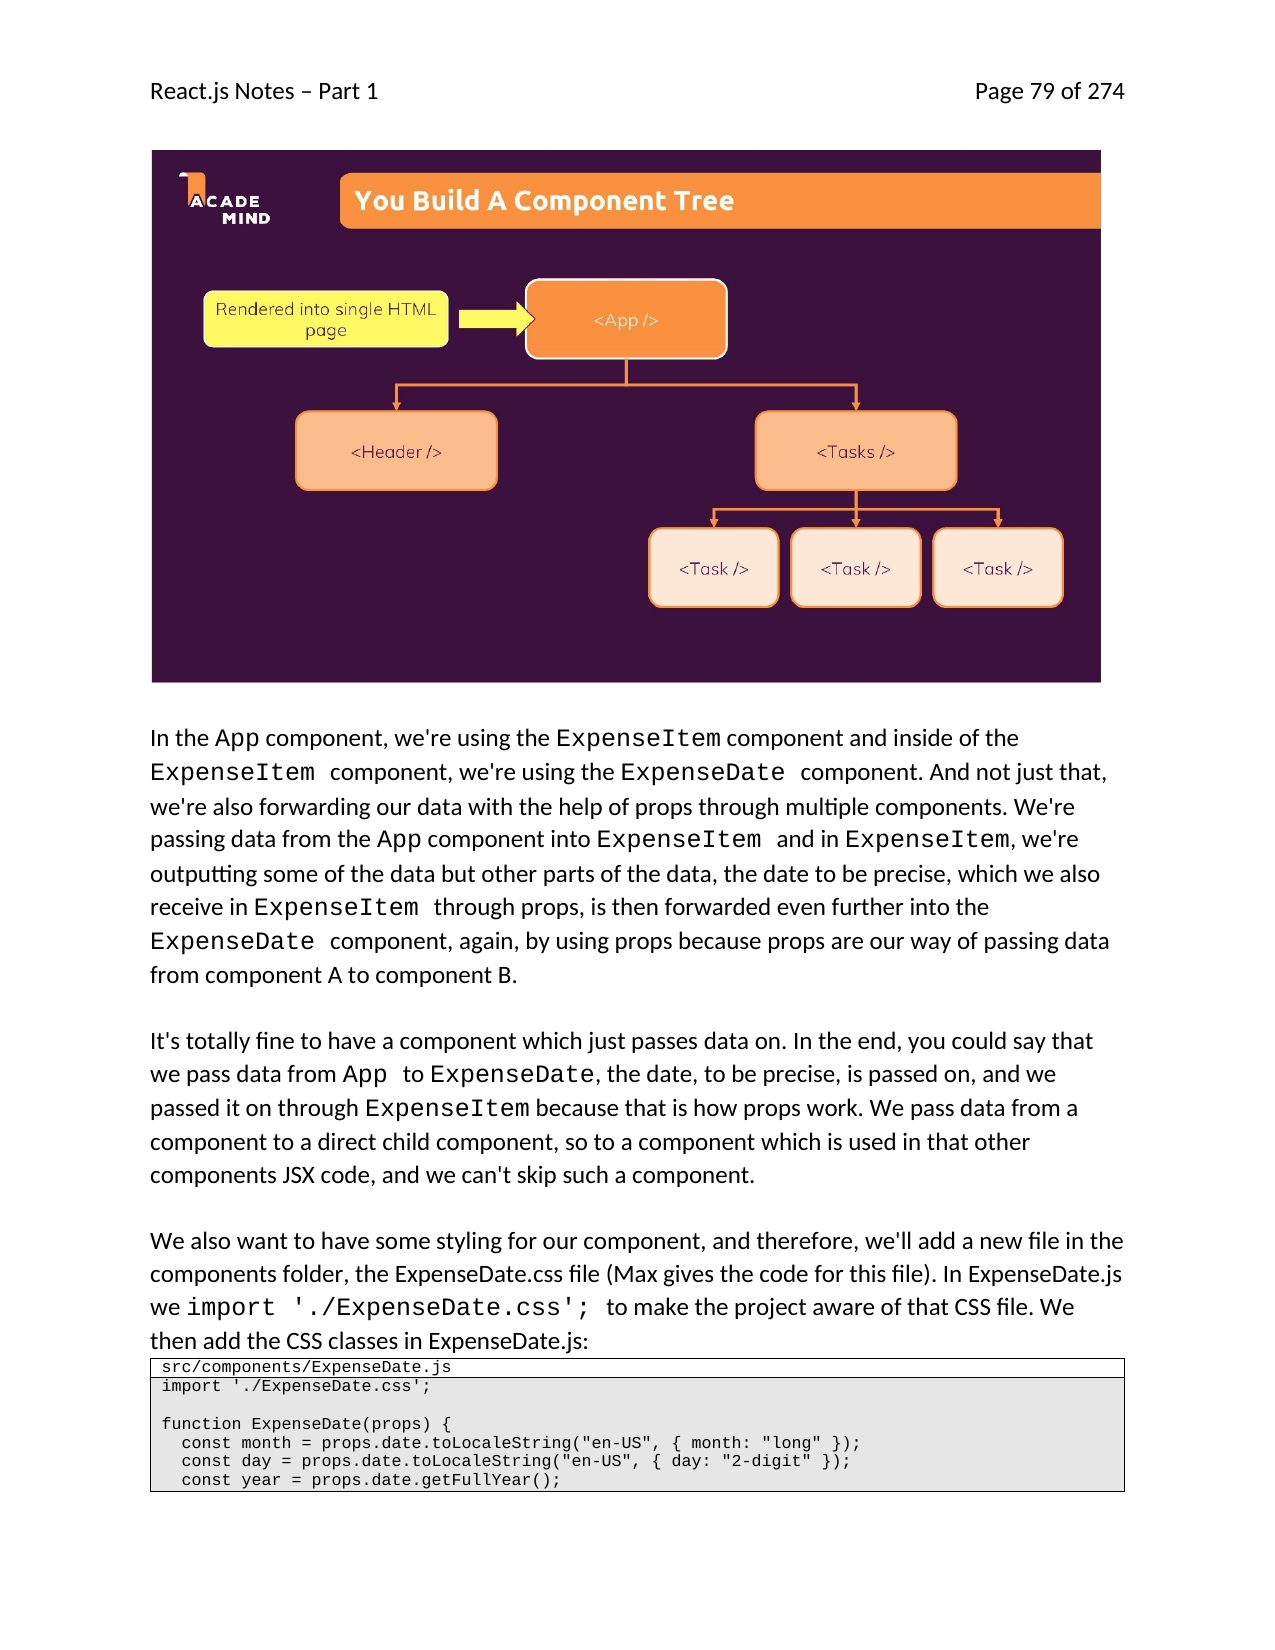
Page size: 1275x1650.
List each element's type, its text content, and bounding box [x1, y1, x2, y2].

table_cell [151, 1378, 1124, 1491]
text We also want to have some styling for our component, and therefore, we'll add a new file in the components folder, the ExpenseDate.css file (Max gives the code for this file). In ExpenseDate.js we import './ExpenseDate.css'; to make the project aware of that CSS file. We then add the CSS classes in ExpenseDate.js: [150, 1225, 1125, 1355]
text It's totally fine to have a component which just passes data on. In the end, you could say that we pass data from App to ExpenseDate, the date, to be precise, is passed on, and we passed it on through ExpenseItem because that is how props work. We pass data from a component to a direct child component, so to a component which is used in that other components JSX code, and we can't skip such a component. [150, 1025, 1125, 1189]
table_header src/components/ExpenseDate.js [151, 1359, 1124, 1377]
text In the App component, we're using the ExpenseItem component and inside of the ExpenseItem component, we're using the ExpenseDate component. And not just that, we're also forwarding our data with the help of props through multiple components. We're passing data from the App component into ExpenseItem and in ExpenseItem, we're outputting some of the data but other parts of the data, the date to be precise, which we also receive in ExpenseItem through props, is then forwarded even further into the ExpenseDate component, again, by using props because props are our way of passing data from component A to component B. [150, 722, 1125, 989]
picture [150, 150, 1102, 687]
